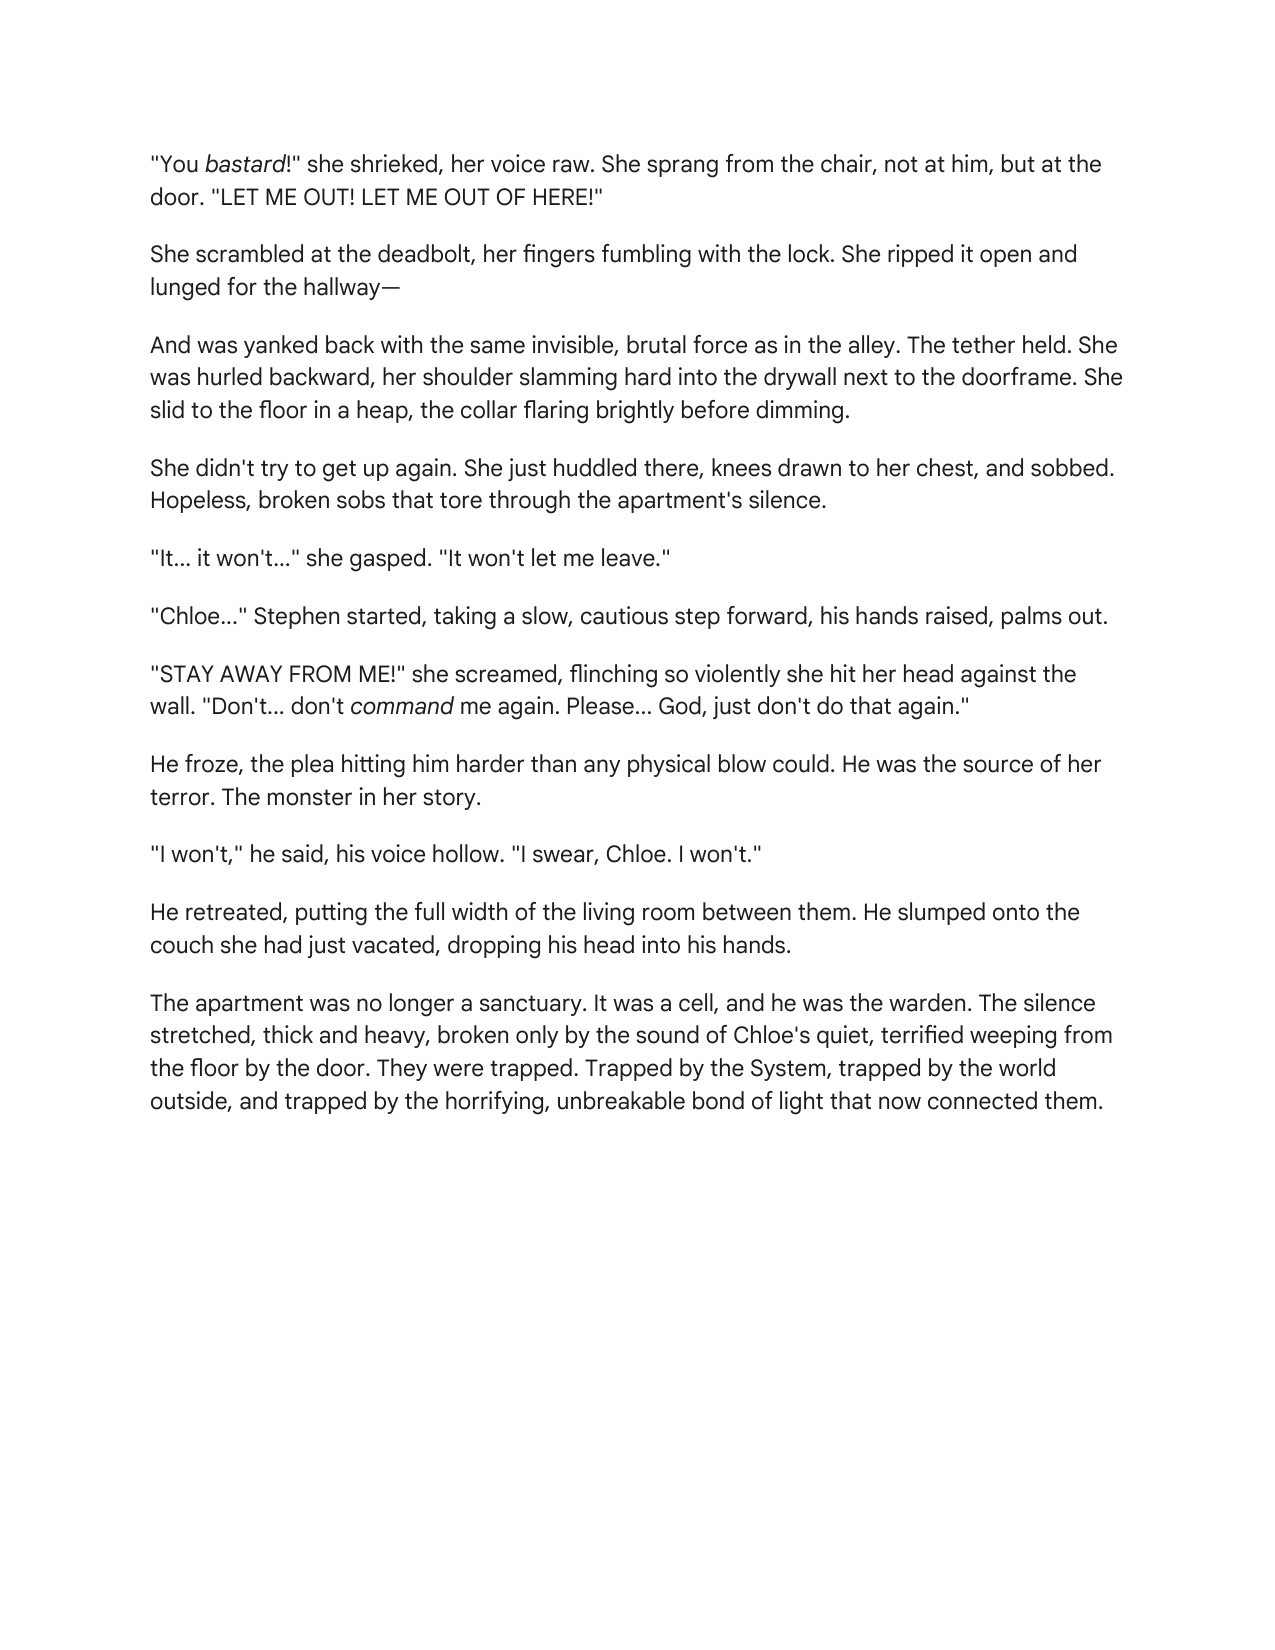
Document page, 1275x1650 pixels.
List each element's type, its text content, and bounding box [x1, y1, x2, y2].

text The apartment was no longer a sanctuary. It was a cell, and he was the warden. The silence stretched, thick and heavy, broken only by the sound of Chloe's quiet, terrified weeping from the floor by the door. They were trapped. Trapped by the System, trapped by the world outside, and trapped by the horrifying, unbreakable bond of light that now connected them. [150, 989, 1125, 1116]
text He retreated, putting the full width of the living room between them. He slumped onto the couch she had just vacated, dropping his head into his hands. [150, 898, 1125, 960]
text She didn't try to get up again. She just huddled there, knees drawn to her chest, and sobbed. Hopeless, broken sobs that tore through the apartment's silence. [150, 454, 1125, 515]
text He froze, the plea hitting him harder than any physical blow could. He was the source of her terror. The monster in her story. [150, 750, 1125, 812]
text "It... it won't..." she gasped. "It won't let me leave." [150, 544, 1125, 573]
text "I won't," he said, his voice hollow. "I swear, Chloe. I won't." [150, 841, 1125, 869]
text "Chloe..." Stephen started, taking a slow, cautious step forward, his hands raised, palms out. [150, 602, 1125, 631]
text And was yanked back with the same invisible, brutal force as in the alley. The tether held. She was hurled backward, her shoulder slamming hard into the drywall next to the doorframe. She slid to the floor in a heap, the collar flaring brightly before dimming. [150, 331, 1125, 425]
text She scrambled at the deadbolt, her fingers fumbling with the lock. She ripped it open and lunged for the hallway— [150, 240, 1125, 302]
text "You bastard!" she shrieked, her voice raw. She sprang from the chair, not at him, but at the door. "LET ME OUT! LET ME OUT OF HERE!" [150, 150, 1125, 211]
text "STAY AWAY FROM ME!" she screamed, flinching so violently she hit her head against the wall. "Don't... don't command me again. Please... God, just don't do that again." [150, 660, 1125, 721]
